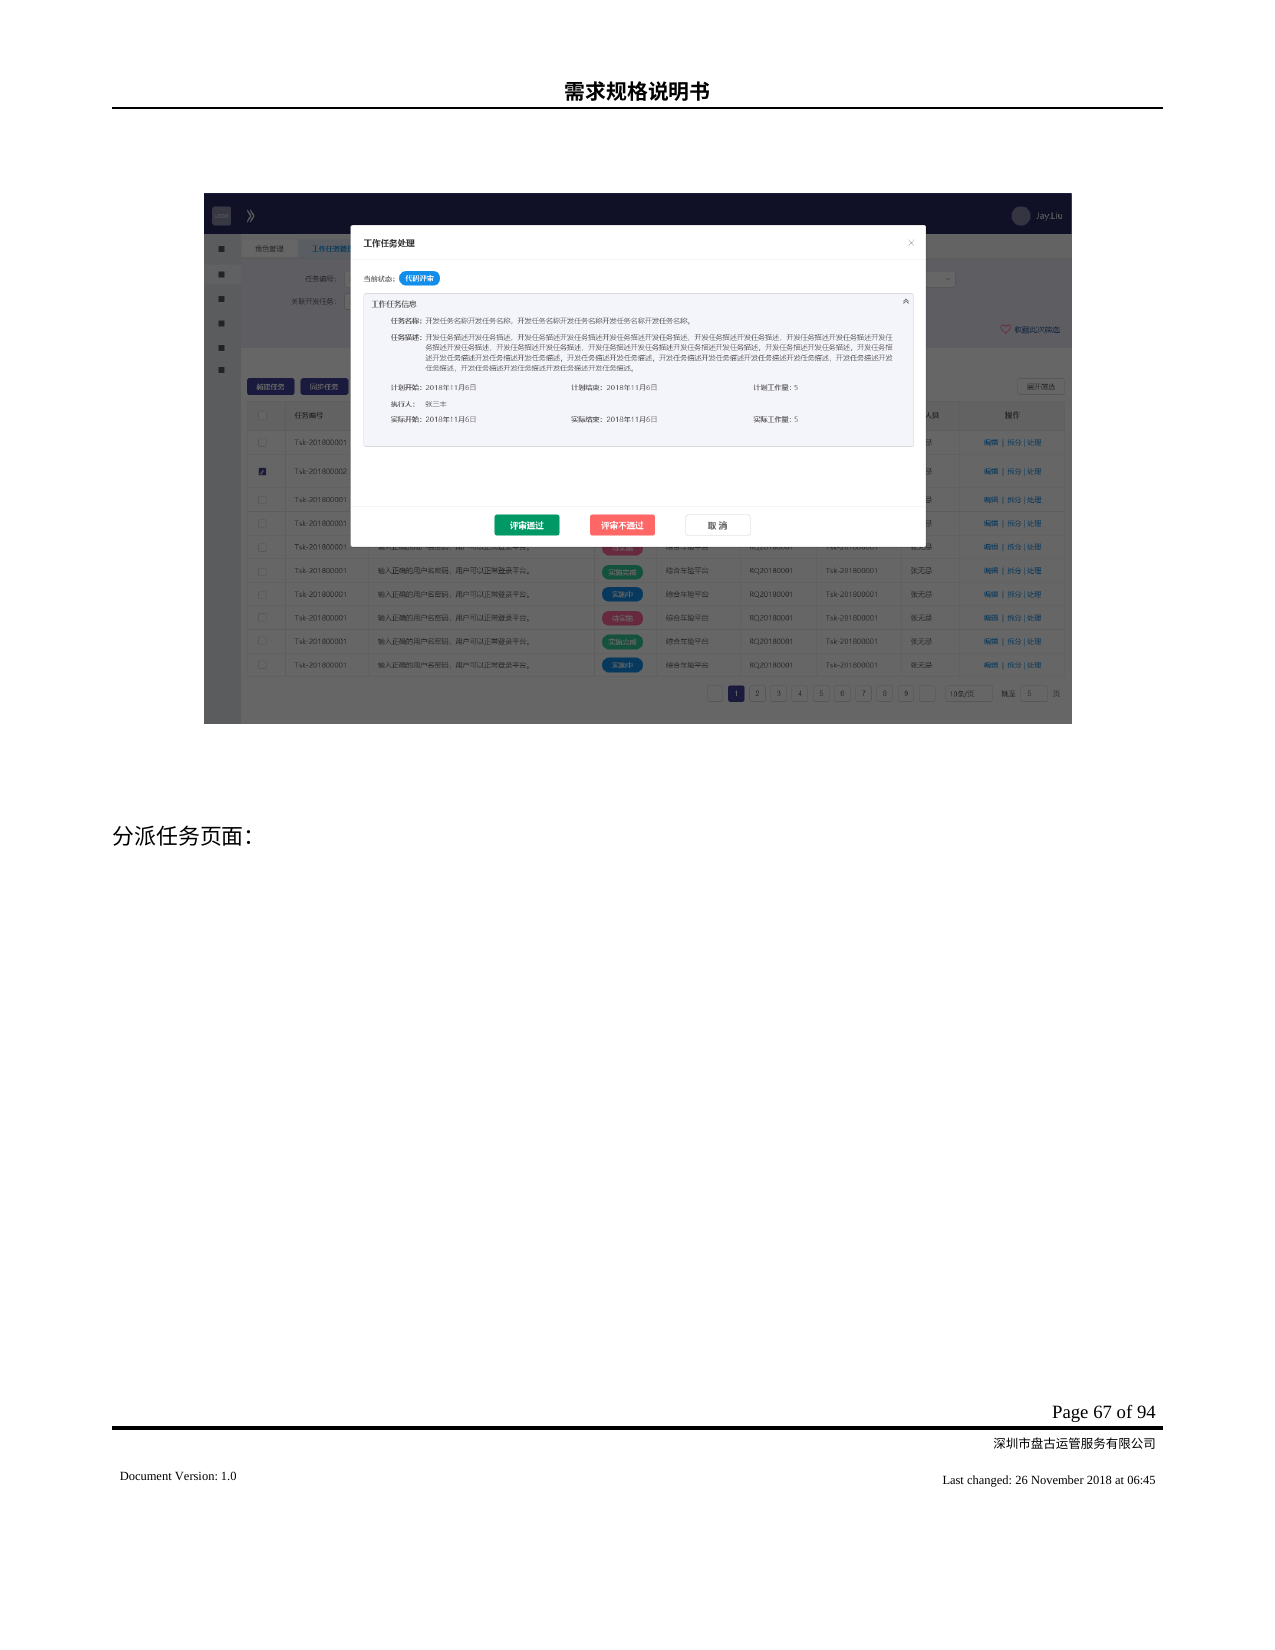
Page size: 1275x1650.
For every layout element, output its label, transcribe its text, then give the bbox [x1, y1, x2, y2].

text 分派任务页面： [112, 819, 1163, 851]
picture [203, 192, 1072, 724]
